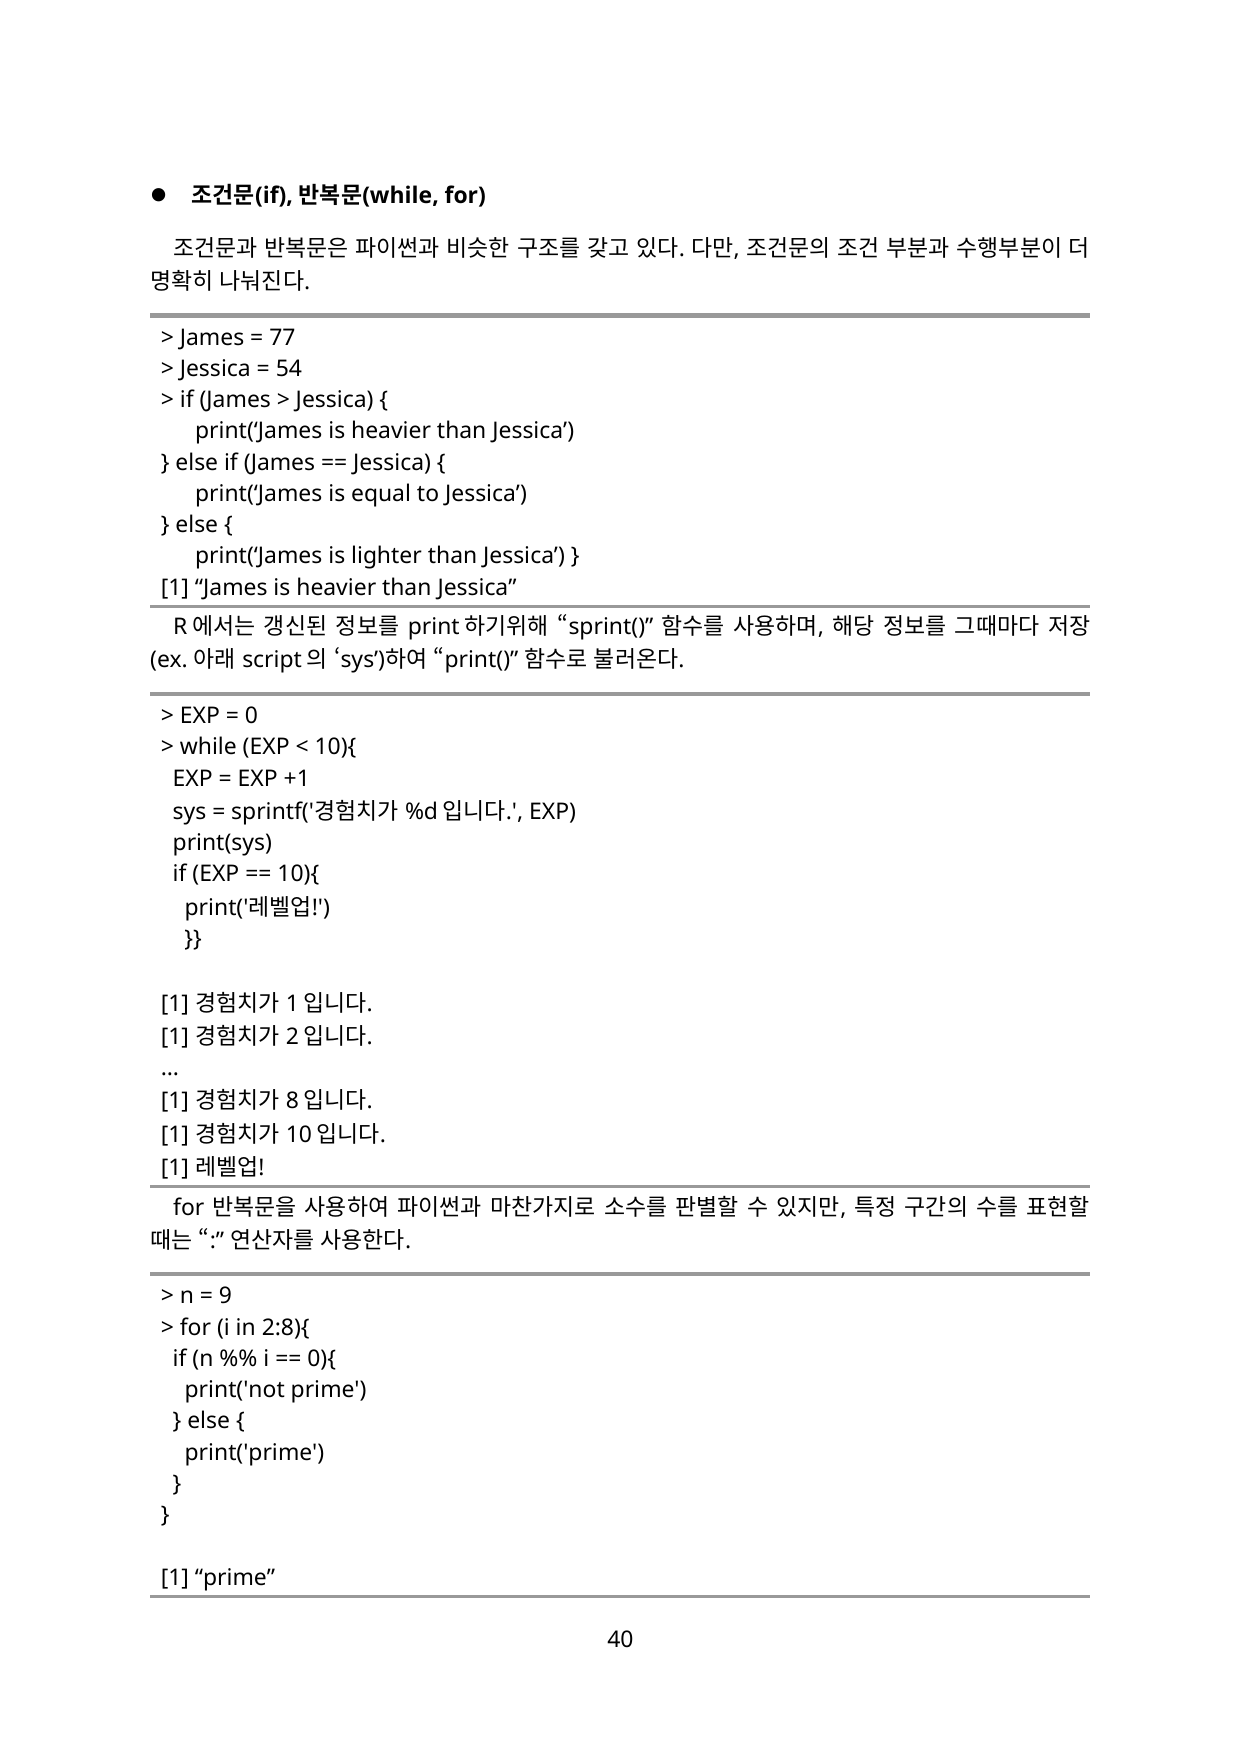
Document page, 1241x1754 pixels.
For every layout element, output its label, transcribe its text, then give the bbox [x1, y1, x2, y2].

table_header > James = 77 > Jessica = 54 > if (James > Jessica) { print(‘James is heavier than Jessica’) } else if (James == Jessica) { print(‘James is equal to Jessica’) } else { print(‘James is lighter than Jessica’) } [1] “James is heavier than Jessica” [150, 318, 1090, 605]
table_header > EXP = 0 > while (EXP < 10){ EXP = EXP +1 sys = sprintf('경험치가 %d입니다.', EXP) print(sys) if (EXP == 10){ print('레벨업!') }} [1] 경험치가 1입니다. [1] 경험치가 2입니다. … [1] 경험치가 8입니다. [1] 경험치가 10입니다. [1] 레벨업! [150, 696, 1090, 1185]
subtitle 조건문(if), 반복문(while, for) [150, 177, 1090, 211]
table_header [150, 1276, 1090, 1595]
text for 반복문을 사용하여 파이썬과 마찬가지로 소수를 판별할 수 있지만, 특정 구간의 수를 표현할 때는 “:” 연산자를 사용한다. [150, 1188, 1090, 1255]
text 조건문과 반복문은 파이썬과 비슷한 구조를 갖고 있다. 다만, 조건문의 조건 부분과 수행부분이 더 명확히 나눠진다. [150, 230, 1090, 296]
text R에서는 갱신된 정보를 print하기위해 “sprint()” 함수를 사용하며, 해당 정보를 그때마다 저장 (ex. 아래 script의 ‘sys’)하여 “print()” 함수로 불러온다. [150, 608, 1090, 675]
